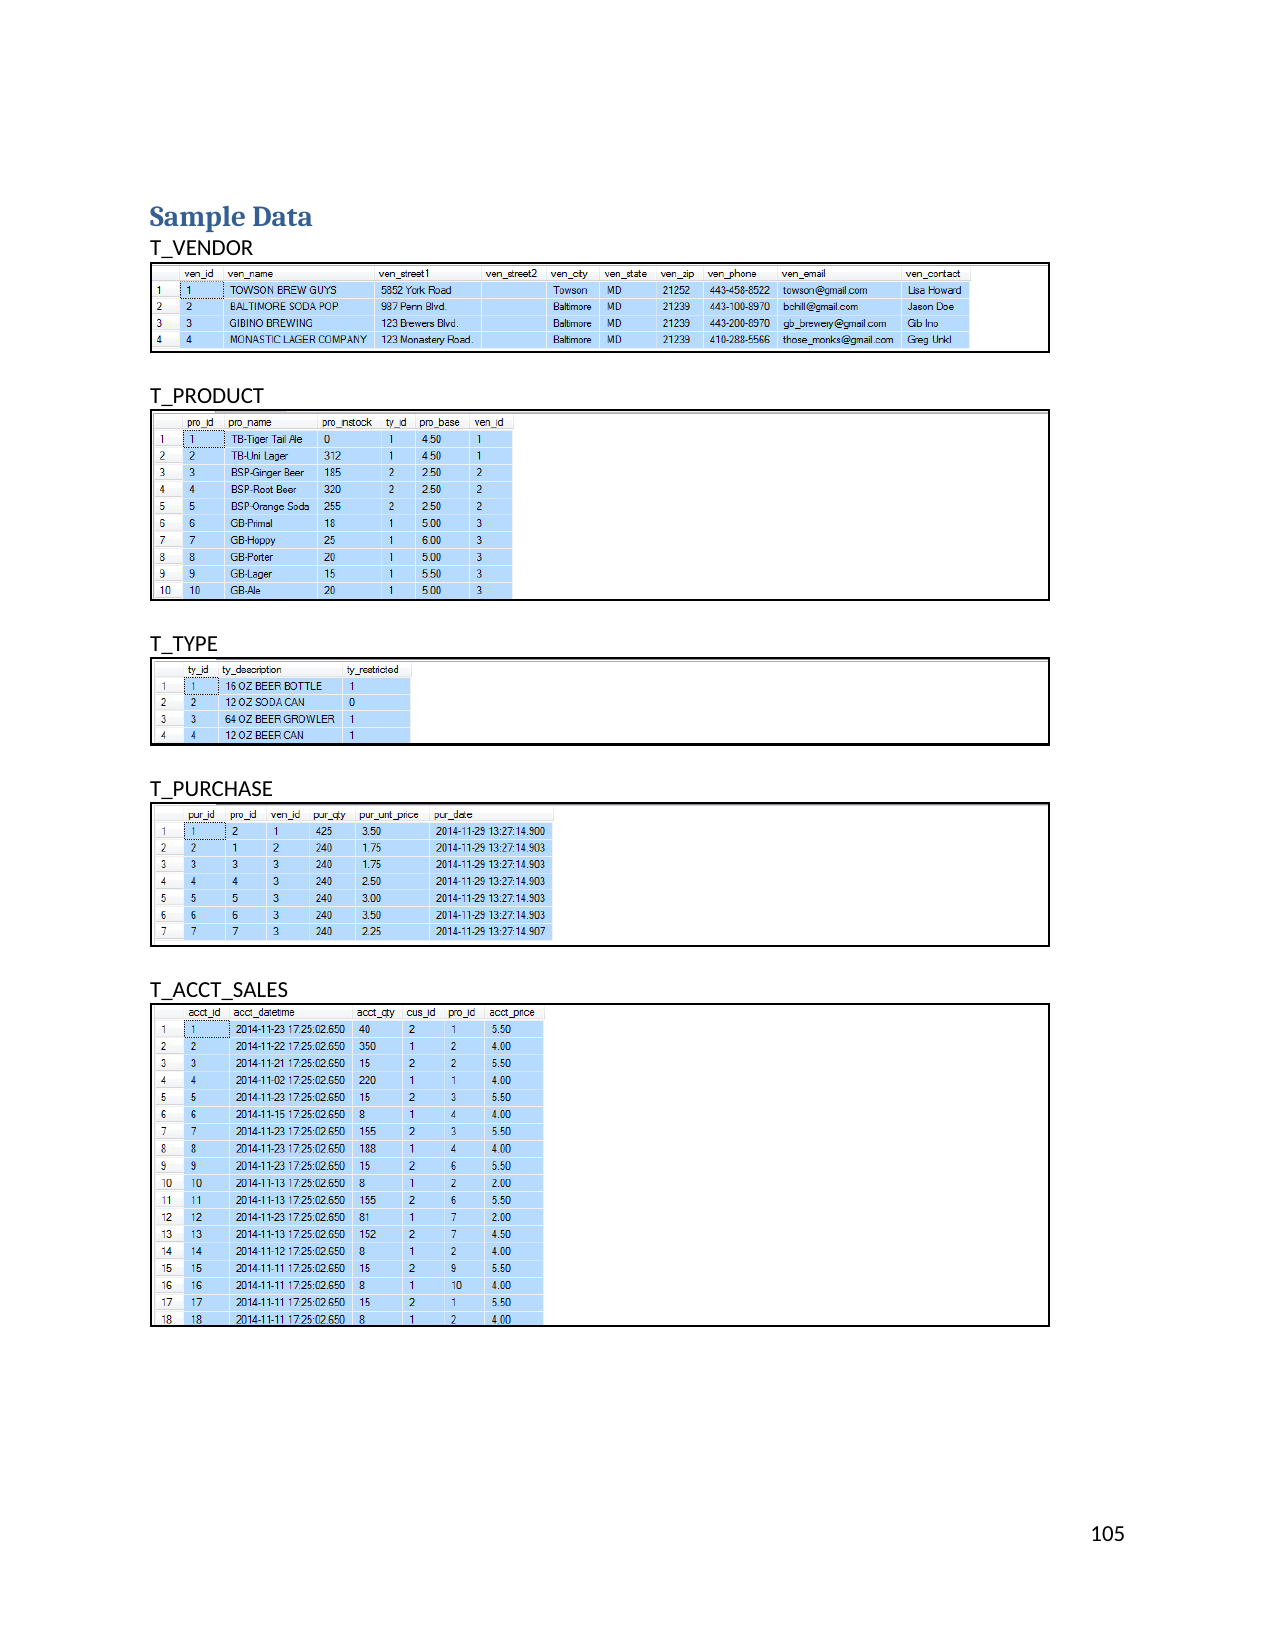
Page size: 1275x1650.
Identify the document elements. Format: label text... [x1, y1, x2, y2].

text T_PURCHASE [150, 774, 1125, 802]
text T_PRODUCT [150, 381, 1125, 409]
text T_VENDOR [150, 233, 1125, 262]
picture [152, 411, 1048, 599]
picture [152, 1005, 1048, 1325]
picture [152, 659, 1048, 743]
text T_TYPE [150, 629, 1125, 657]
picture [152, 804, 1048, 945]
text T_ACCT_SALES [150, 975, 1125, 1003]
subtitle Sample Data [150, 200, 1125, 233]
picture [152, 264, 1048, 351]
